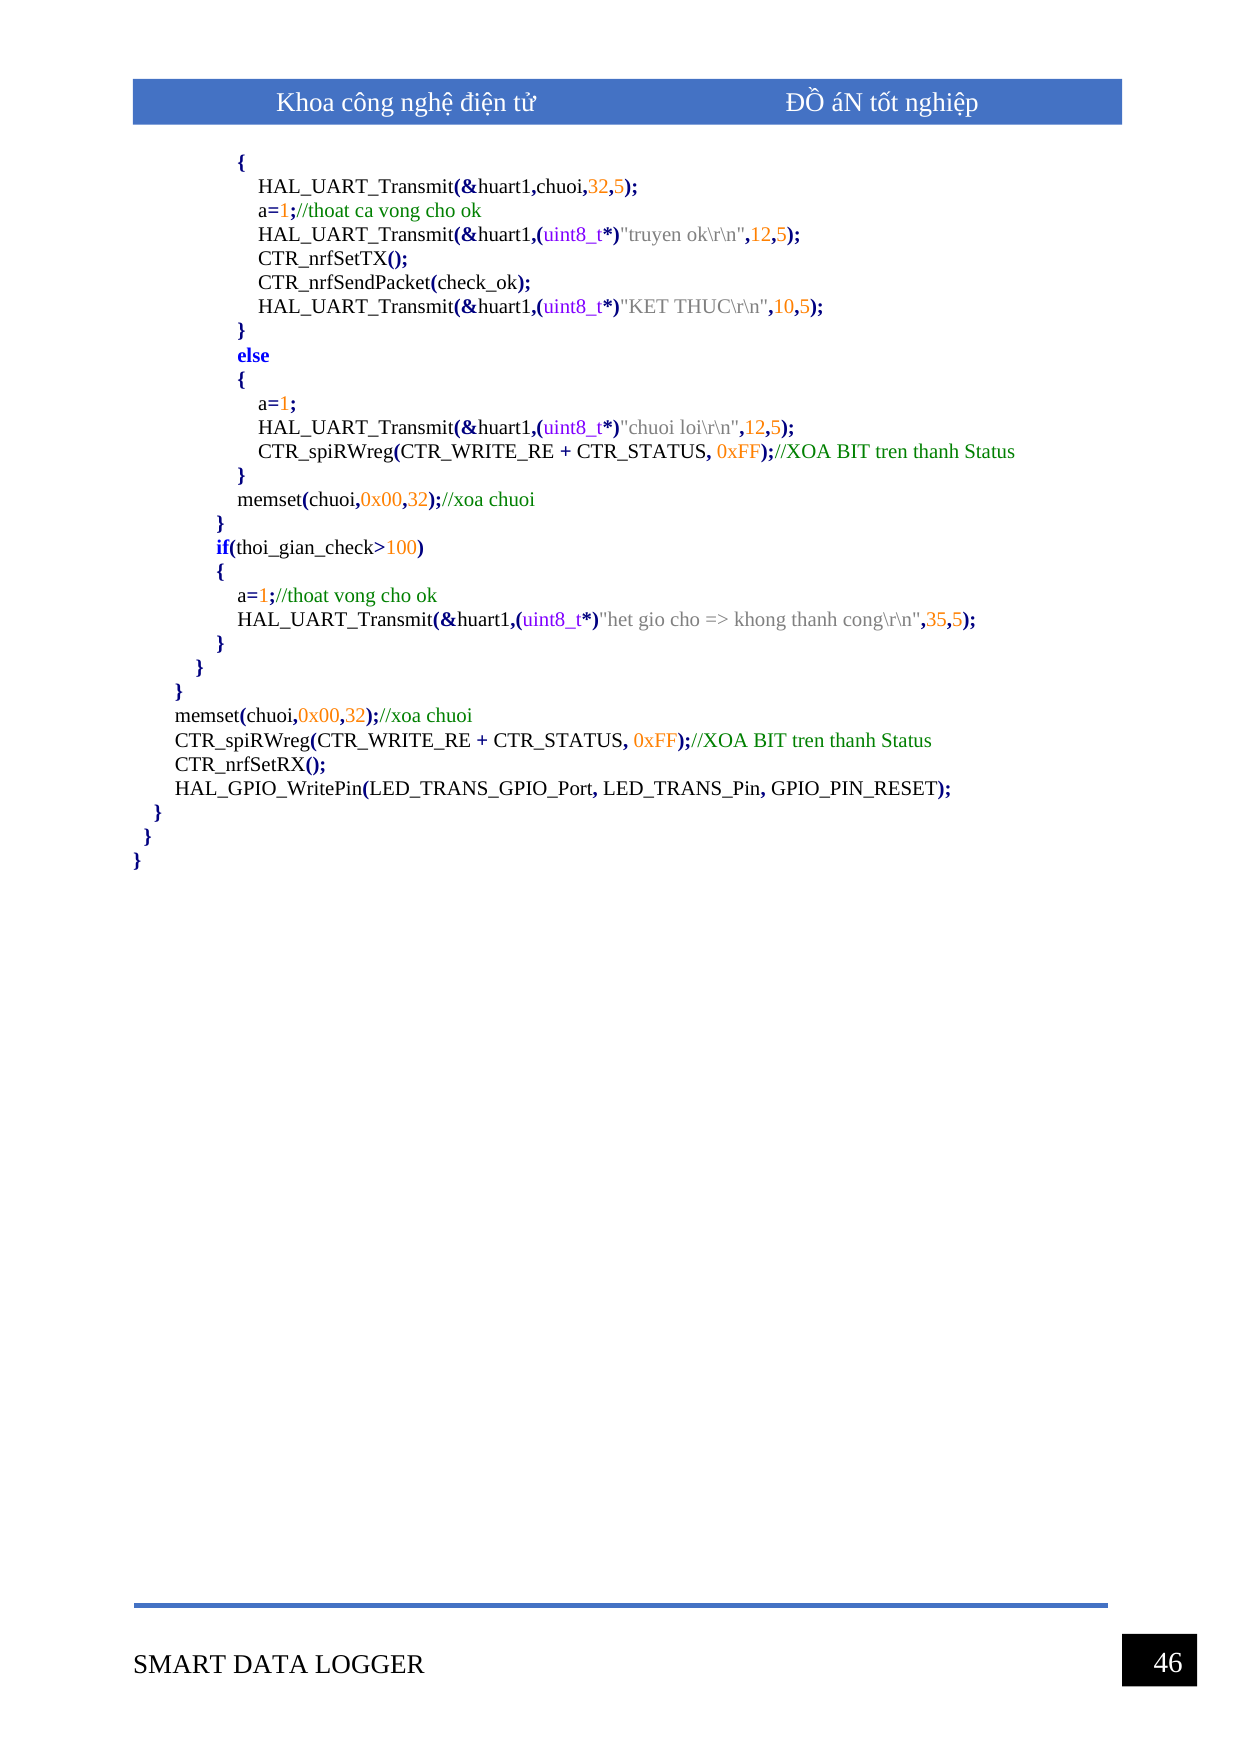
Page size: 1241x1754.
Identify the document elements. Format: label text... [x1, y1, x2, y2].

text HAL_UART_Transmit(&huart1,(uint8_t*)"chuoi loi\r\n",12,5); [133, 415, 1122, 439]
text HAL_UART_Transmit(&huart1,(uint8_t*)"het gio cho => khong thanh cong\r\n",35,5); [133, 607, 1122, 631]
text else [133, 342, 1122, 367]
text a=1; [133, 391, 1122, 415]
text memset(chuoi,0x00,32);//xoa chuoi [133, 703, 1122, 727]
text a=1;//thoat vong cho ok [133, 583, 1122, 607]
text CTR_nrfSendPacket(check_ok); [133, 270, 1122, 294]
text HAL_UART_Transmit(&huart1,chuoi,32,5); [133, 174, 1122, 198]
text } [133, 800, 1122, 824]
text CTR_spiRWreg(CTR_WRITE_RE + CTR_STATUS, 0xFF);//XOA BIT tren thanh Status [133, 727, 1122, 752]
text if(thoi_gian_check>100) [133, 535, 1122, 559]
text CTR_nrfSetTX(); [133, 246, 1122, 270]
text memset(chuoi,0x00,32);//xoa chuoi [133, 487, 1122, 511]
text { [133, 367, 1122, 391]
text } [133, 631, 1122, 655]
text HAL_UART_Transmit(&huart1,(uint8_t*)"truyen ok\r\n",12,5); [133, 222, 1122, 246]
text { [133, 559, 1122, 583]
text a=1;//thoat ca vong cho ok [133, 198, 1122, 222]
text } [133, 318, 1122, 342]
text HAL_GPIO_WritePin(LED_TRANS_GPIO_Port, LED_TRANS_Pin, GPIO_PIN_RESET); [133, 776, 1122, 800]
text CTR_spiRWreg(CTR_WRITE_RE + CTR_STATUS, 0xFF);//XOA BIT tren thanh Status [133, 439, 1122, 463]
text } [133, 511, 1122, 535]
text } [133, 679, 1122, 703]
text { [133, 150, 1122, 174]
text CTR_nrfSetRX(); [133, 752, 1122, 776]
text } [133, 655, 1122, 679]
text } [133, 824, 1122, 848]
text HAL_UART_Transmit(&huart1,(uint8_t*)"KET THUC\r\n",10,5); [133, 294, 1122, 318]
text } [133, 848, 1122, 872]
text } [133, 463, 1122, 487]
